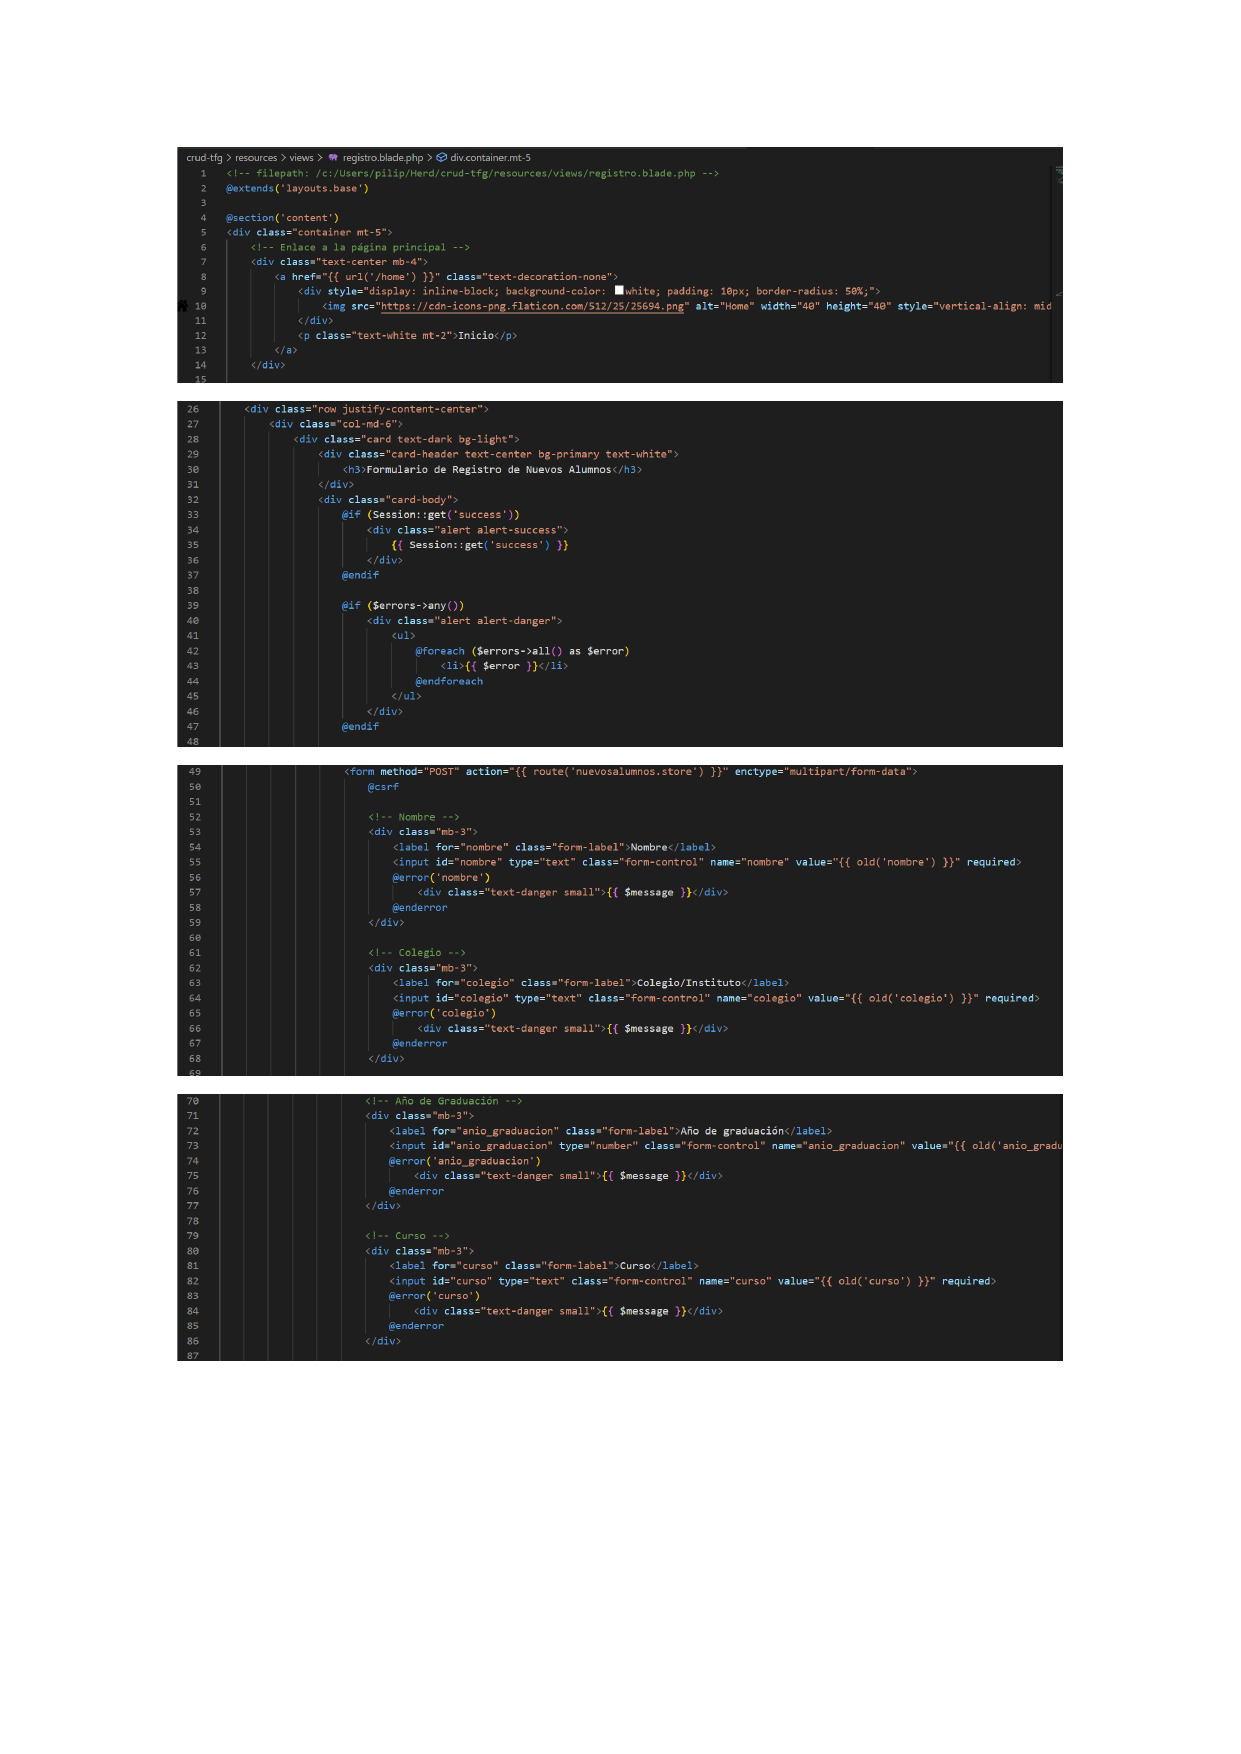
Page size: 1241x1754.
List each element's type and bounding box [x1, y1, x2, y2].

picture [177, 1094, 1063, 1361]
picture [177, 401, 1063, 747]
picture [177, 765, 1063, 1076]
picture [177, 147, 1063, 383]
